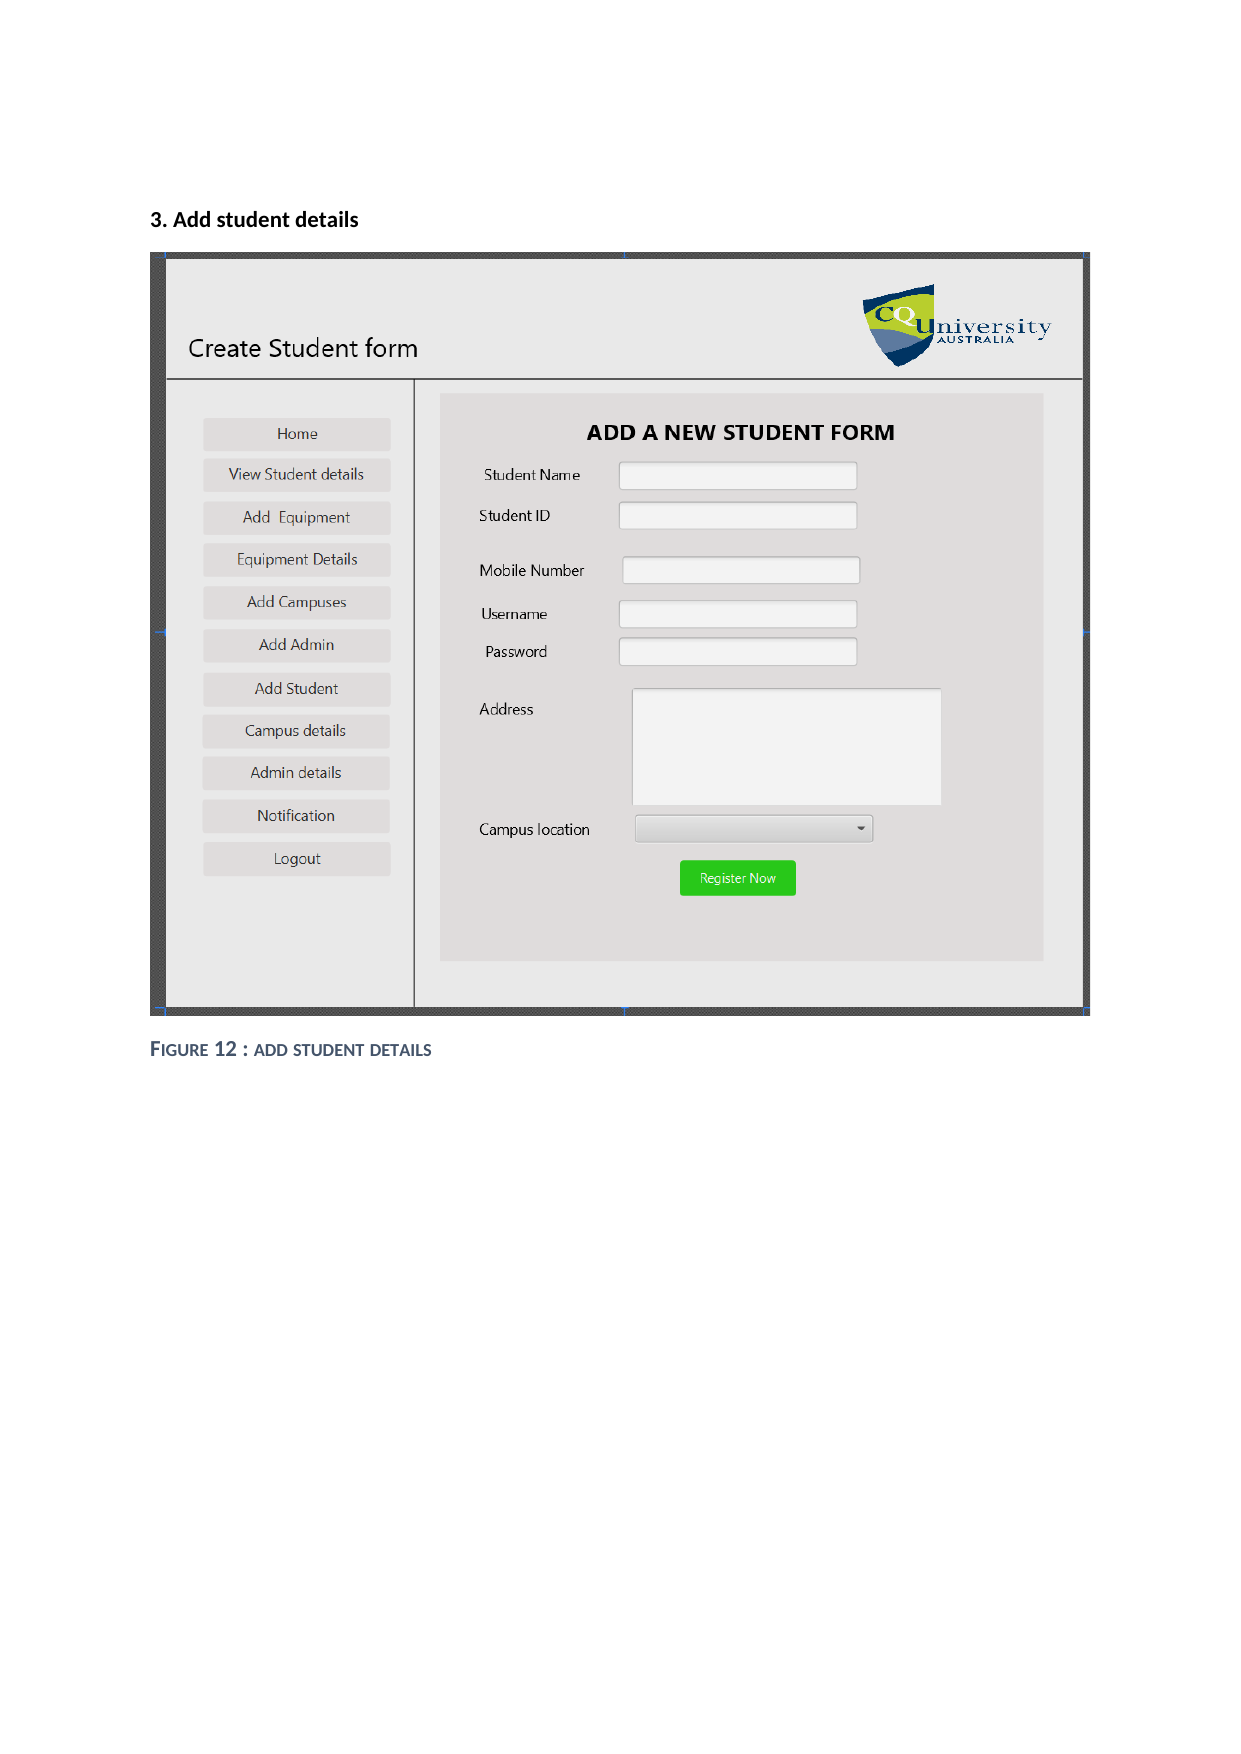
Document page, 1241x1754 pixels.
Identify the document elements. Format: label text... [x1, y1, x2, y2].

text 3. Add student details [150, 205, 1090, 233]
picture [150, 252, 1091, 1016]
